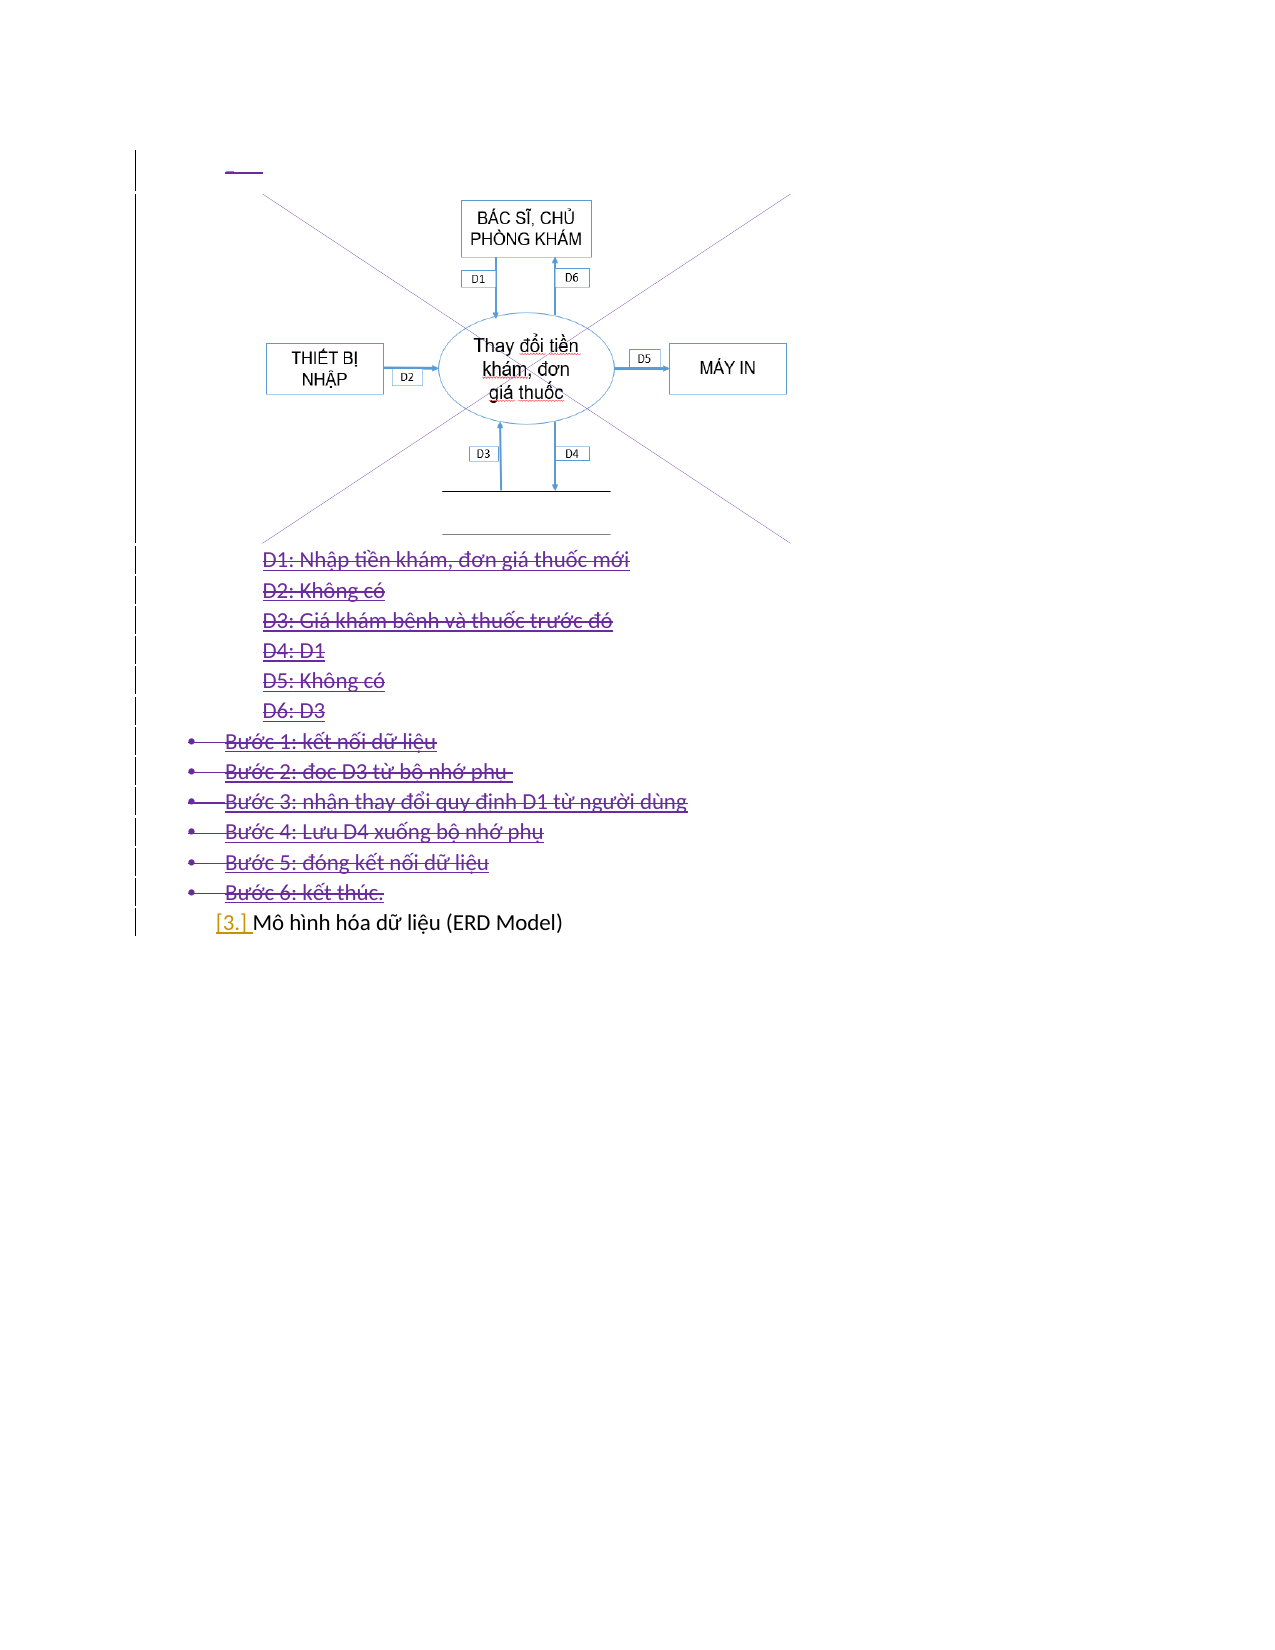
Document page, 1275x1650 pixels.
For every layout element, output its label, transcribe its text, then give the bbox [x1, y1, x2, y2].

picture [263, 193, 790, 368]
list Mô hình hóa dữ liệu (ERD Model) [216, 908, 1125, 936]
picture [264, 370, 789, 544]
picture [262, 195, 525, 542]
picture [528, 195, 791, 542]
